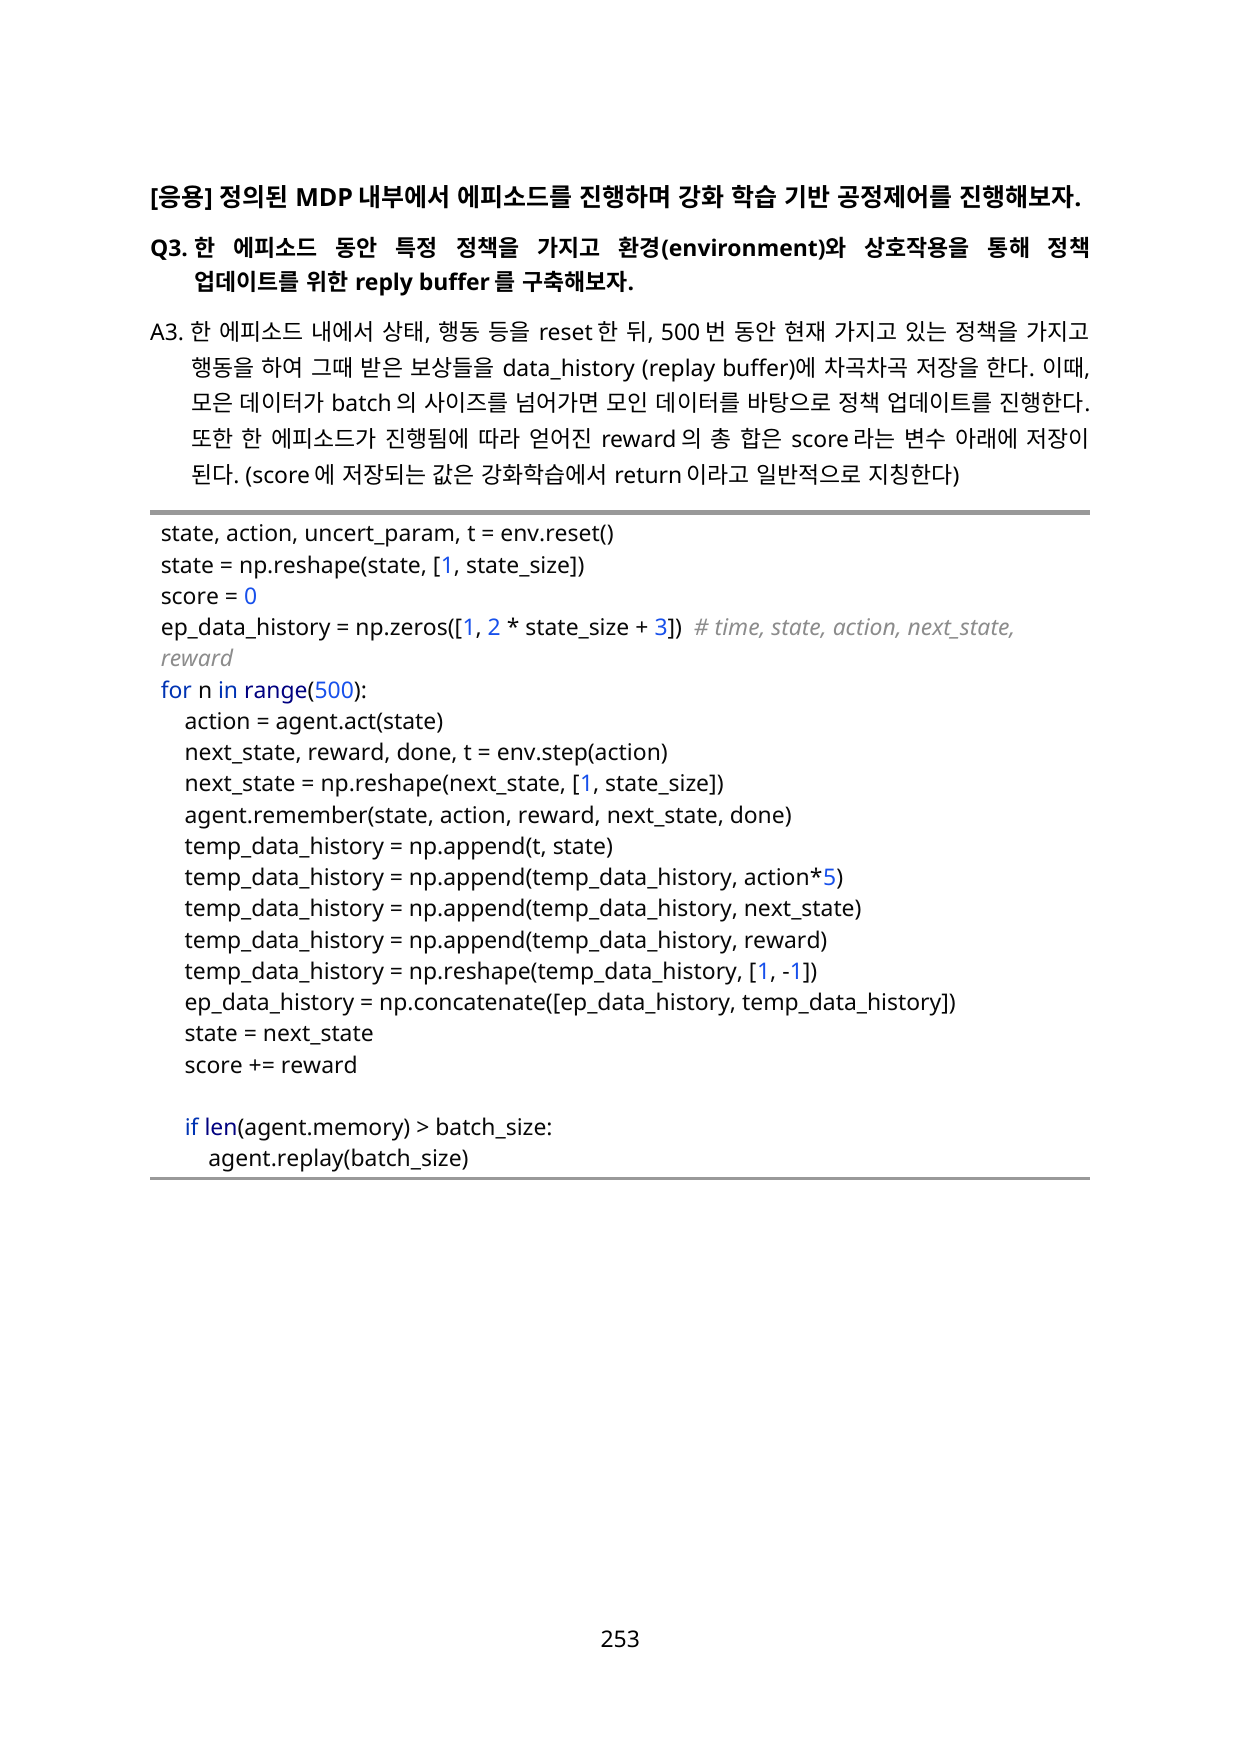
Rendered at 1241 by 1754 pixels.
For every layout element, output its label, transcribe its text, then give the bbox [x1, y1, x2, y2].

text 한 에피소드 동안 특정 정책을 가지고 환경(environment)와 상호작용을 통해 정책 업데이트를 위한 reply buffer를 구축해보자. [150, 230, 1090, 297]
table_header state, action, uncert_param, t = env.reset() state = np.reshape(state, [1, state_size]) score = 0 ep_data_history = np.zeros([1, 2 * state_size + 3]) # time, state, action, next_state, reward for n in range(500): action = agent.act(state) next_state, reward, done, t = env.step(action) next_state = np.reshape(next_state, [1, state_size]) agent.remember(state, action, reward, next_state, done) temp_data_history = np.append(t, state) temp_data_history = np.append(temp_data_history, action*5) temp_data_history = np.append(temp_data_history, next_state) temp_data_history = np.append(temp_data_history, reward) temp_data_history = np.reshape(temp_data_history, [1, -1]) ep_data_history = np.concatenate([ep_data_history, temp_data_history]) state = next_state score += reward if len(agent.memory) > batch_size: agent.replay(batch_size) [150, 515, 1090, 1177]
subtitle [응용] 정의된 MDP내부에서 에피소드를 진행하며 강화 학습 기반 공정제어를 진행해보자. [150, 177, 1090, 213]
list 한 에피소드 내에서 상태, 행동 등을 reset한 뒤, 500번 동안 현재 가지고 있는 정책을 가지고 행동을 하여 그때 받은 보상들을 data_history (replay buffer)에 차곡차곡 저장을 한다. 이때, 모은 데이터가 batch의 사이즈를 넘어가면 모인 데이터를 바탕으로 정책 업데이트를 진행한다. 또한 한 에피소드가 진행됨에 따라 얻어진 reward의 총 합은 score라는 변수 아래에 저장이 된다. (score에 저장되는 값은 강화학습에서 return이라고 일반적으로 지칭한다) [150, 313, 1090, 491]
